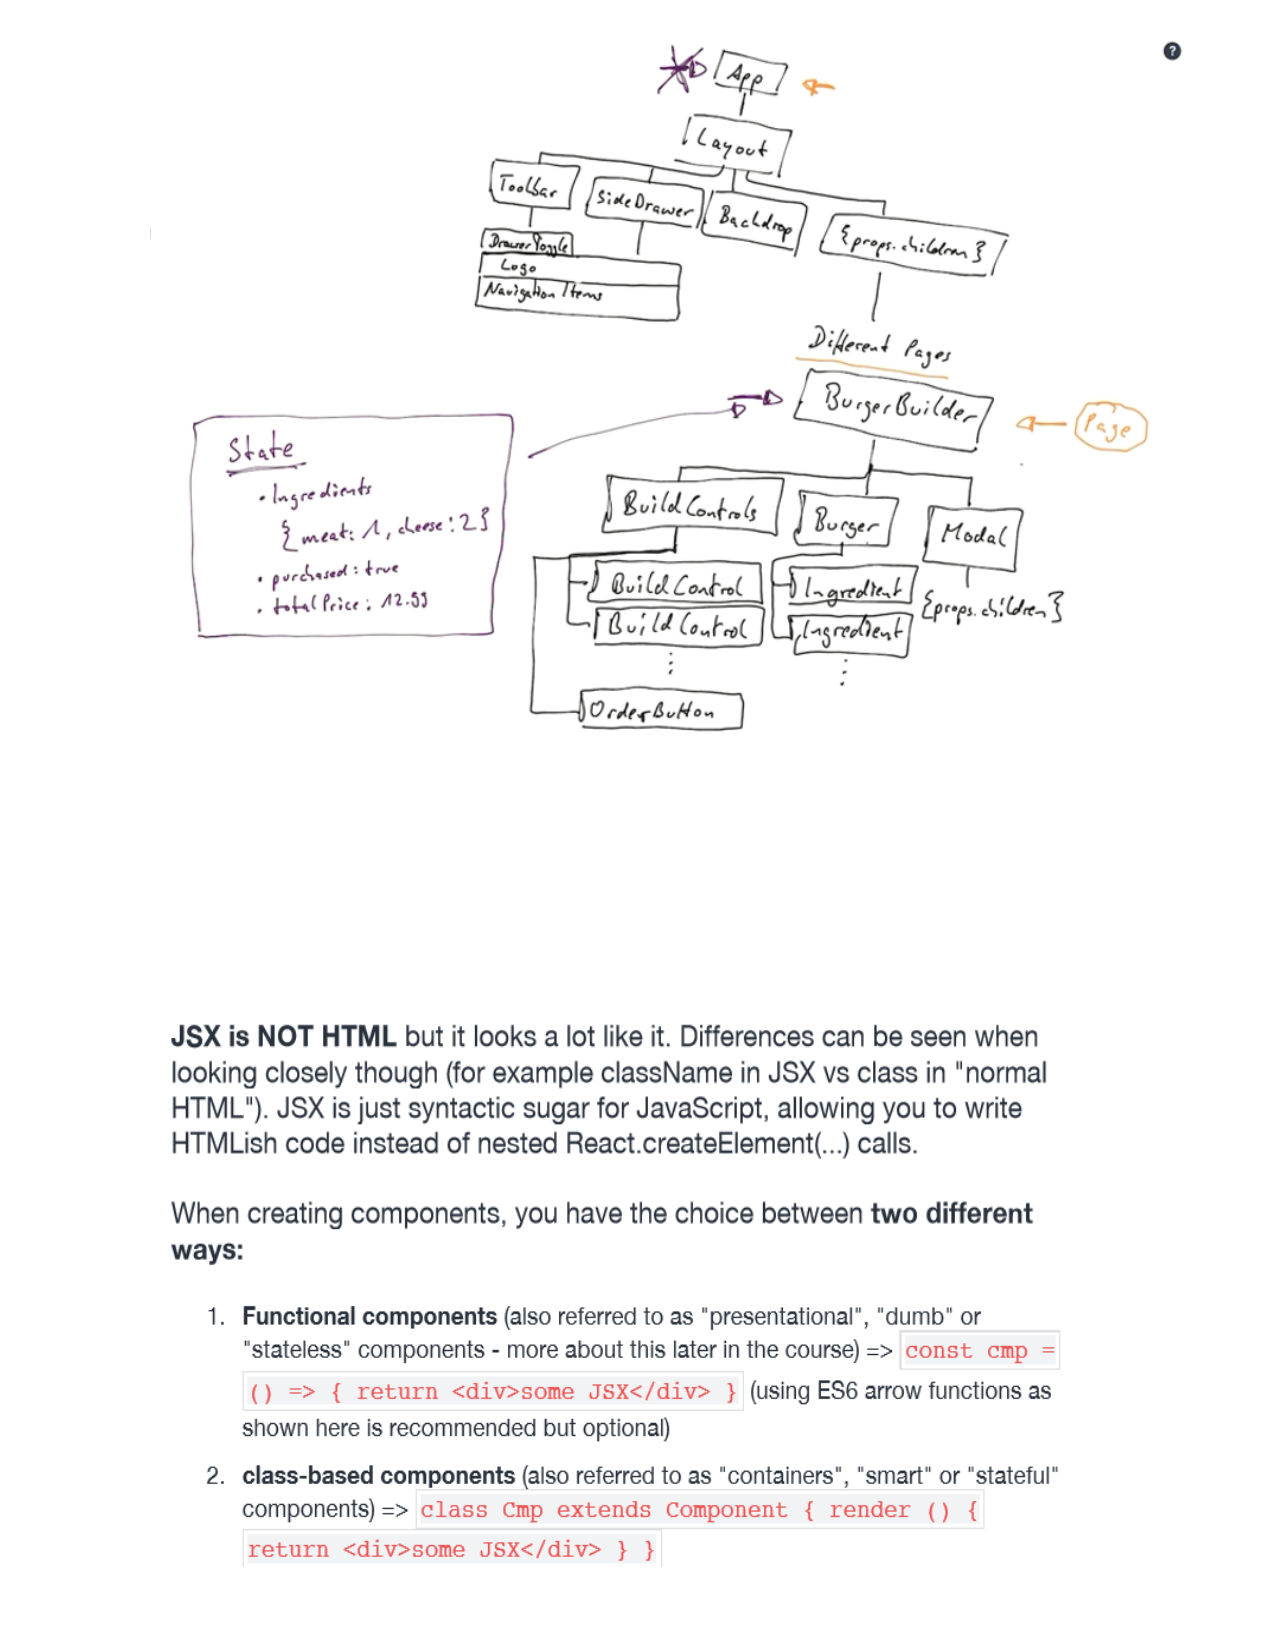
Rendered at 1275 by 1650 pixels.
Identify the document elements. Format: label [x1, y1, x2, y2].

picture [150, 28, 1189, 848]
picture [150, 986, 1092, 1567]
